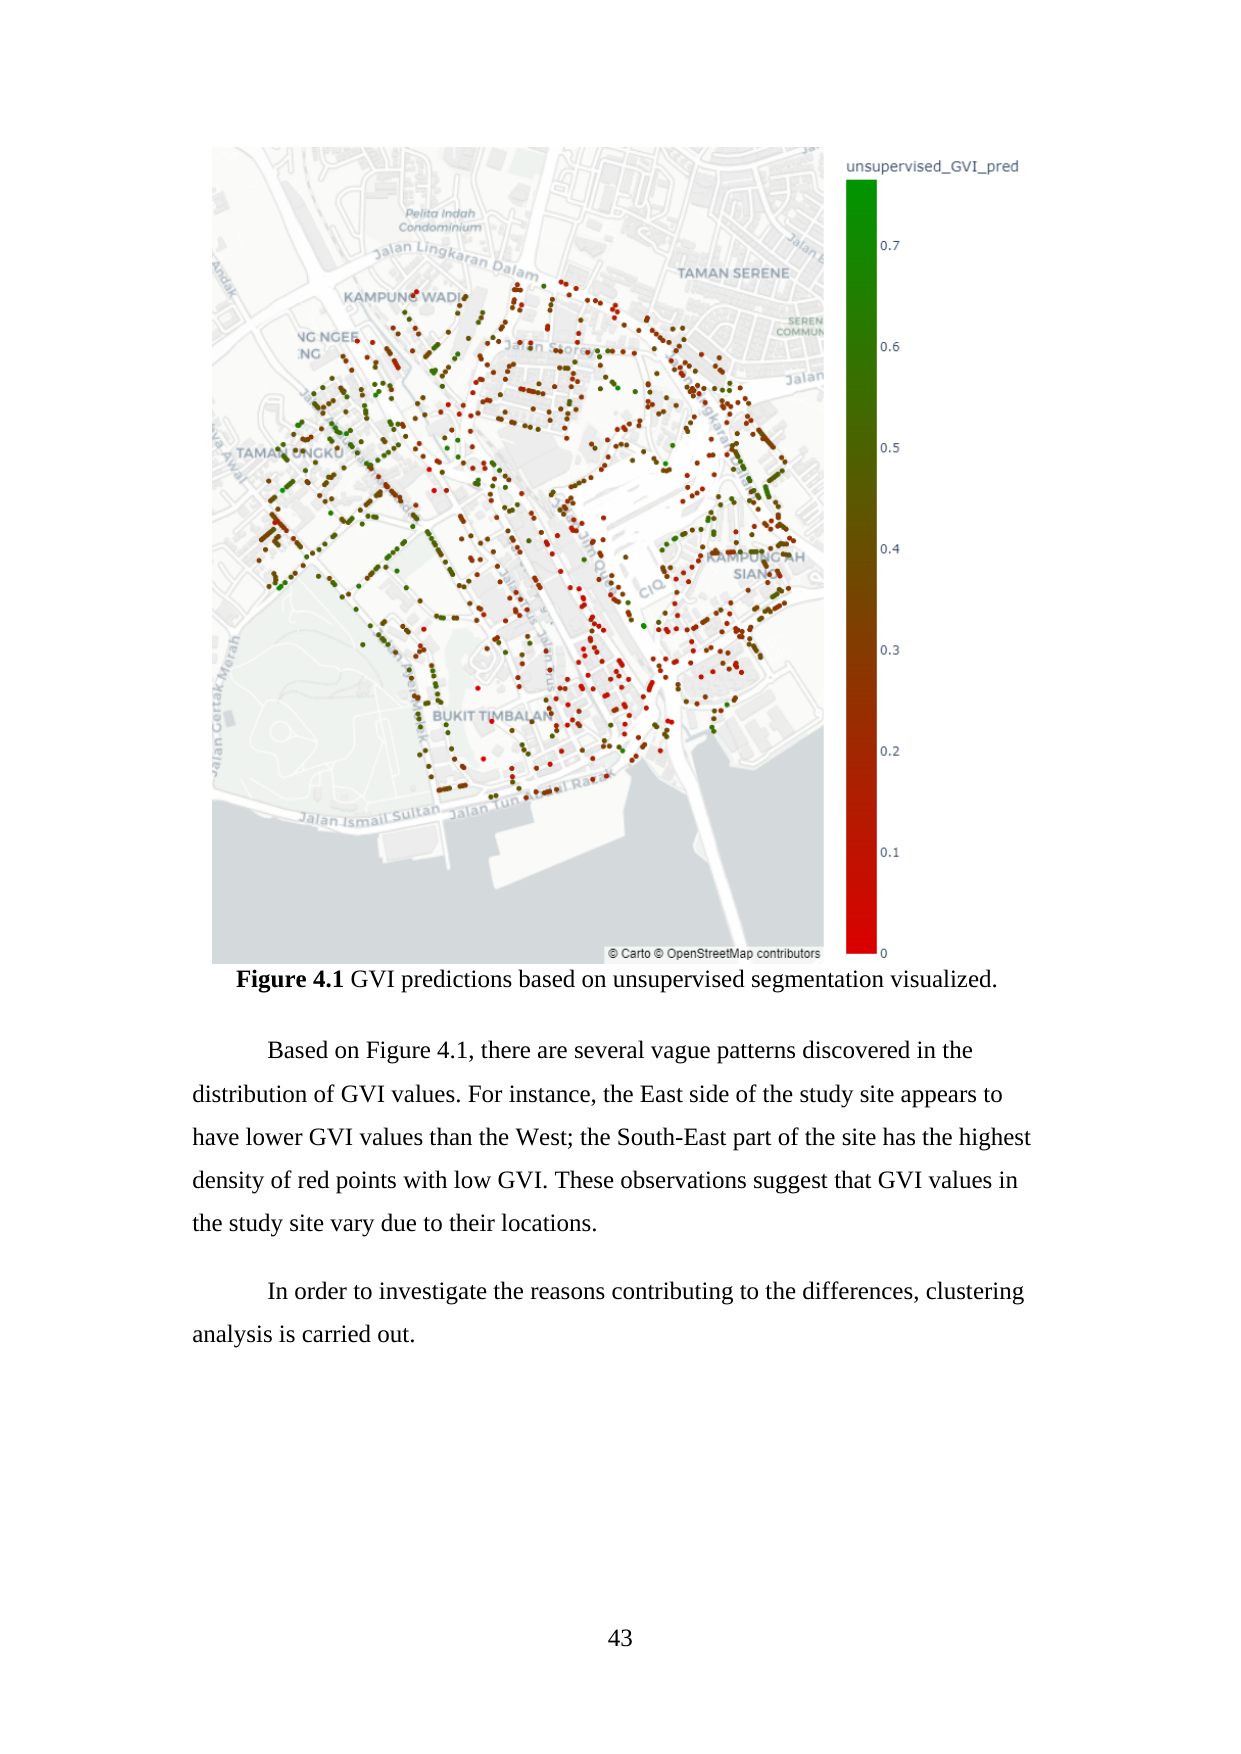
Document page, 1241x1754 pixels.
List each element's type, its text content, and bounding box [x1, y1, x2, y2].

picture [212, 147, 1029, 964]
text Figure 4.1 GVI predictions based on unsupervised segmentation visualized. [192, 964, 1048, 992]
text In order to investigate the reasons contributing to the differences, clustering analysis is carried out. [192, 1276, 1048, 1348]
text Based on Figure 4.1, there are several vague patterns discovered in the distribution of GVI values. For instance, the East side of the study site appears to have lower GVI values than the West; the South-East part of the site has the highest density of red points with low GVI. These observations suggest that GVI values in the study site vary due to their locations. [192, 1036, 1048, 1237]
